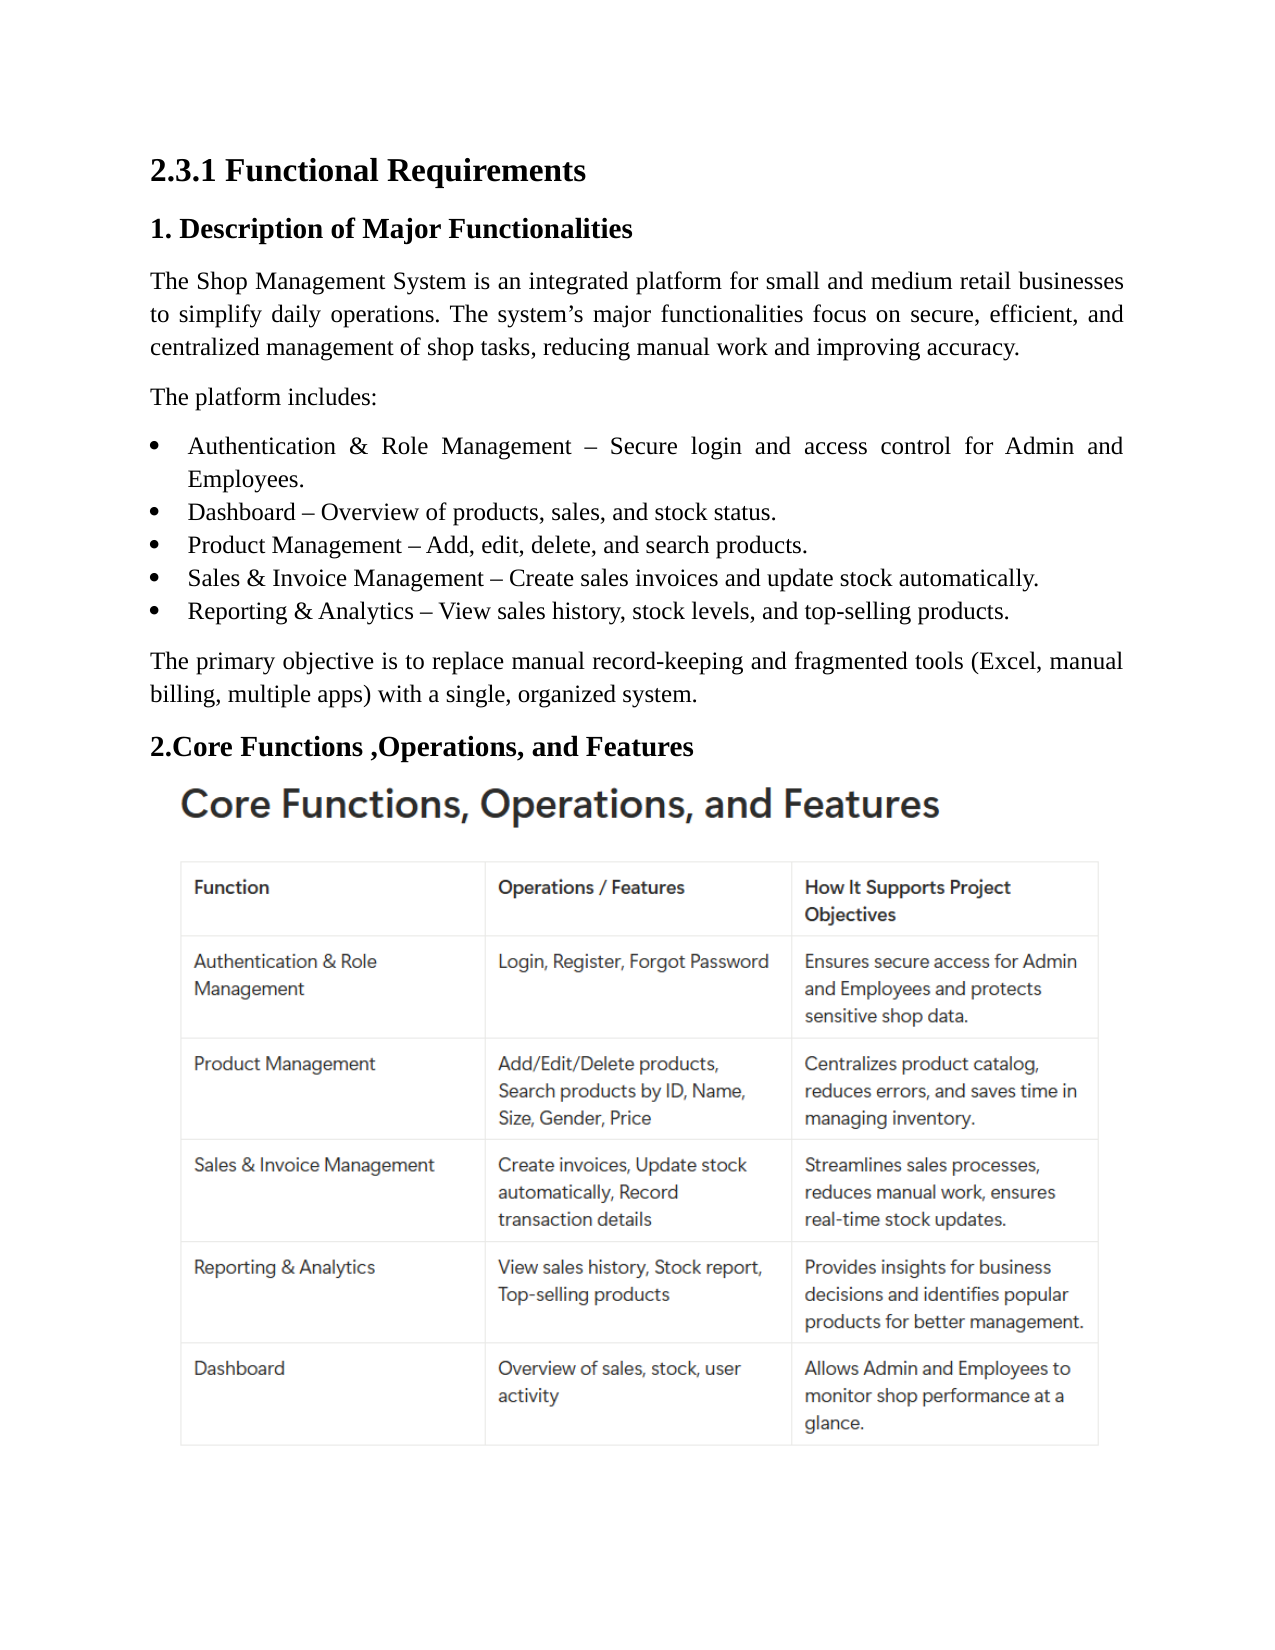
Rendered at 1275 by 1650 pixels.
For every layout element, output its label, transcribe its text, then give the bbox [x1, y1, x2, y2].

picture [150, 784, 1125, 1474]
text 2.3.1 Functional Requirements [150, 150, 1125, 188]
text 1. Description of Major Functionalities [150, 211, 1125, 244]
list Sales & Invoice Management – Create sales invoices and update stock automatically. [150, 563, 1125, 592]
text The Shop Management System is an integrated platform for small and medium retail businesses to simplify daily operations. The system’s major functionalities focus on secure, efficient, and centralized management of shop tasks, reducing manual work and improving accuracy. [150, 266, 1125, 361]
list Dashboard – Overview of products, sales, and stock status. [150, 497, 1125, 526]
list Reporting & Analytics – View sales history, stock levels, and top-selling products. [150, 596, 1125, 625]
text The platform includes: [150, 382, 1125, 410]
list Authentication & Role Management – Secure login and access control for Admin and Employees. [150, 431, 1125, 493]
text The primary objective is to replace manual record-keeping and fragmented tools (Excel, manual billing, multiple apps) with a single, organized system. [150, 646, 1125, 708]
list Product Management – Add, edit, delete, and search products. [150, 530, 1125, 559]
text 2.Core Functions ,Operations, and Features [150, 729, 1125, 762]
